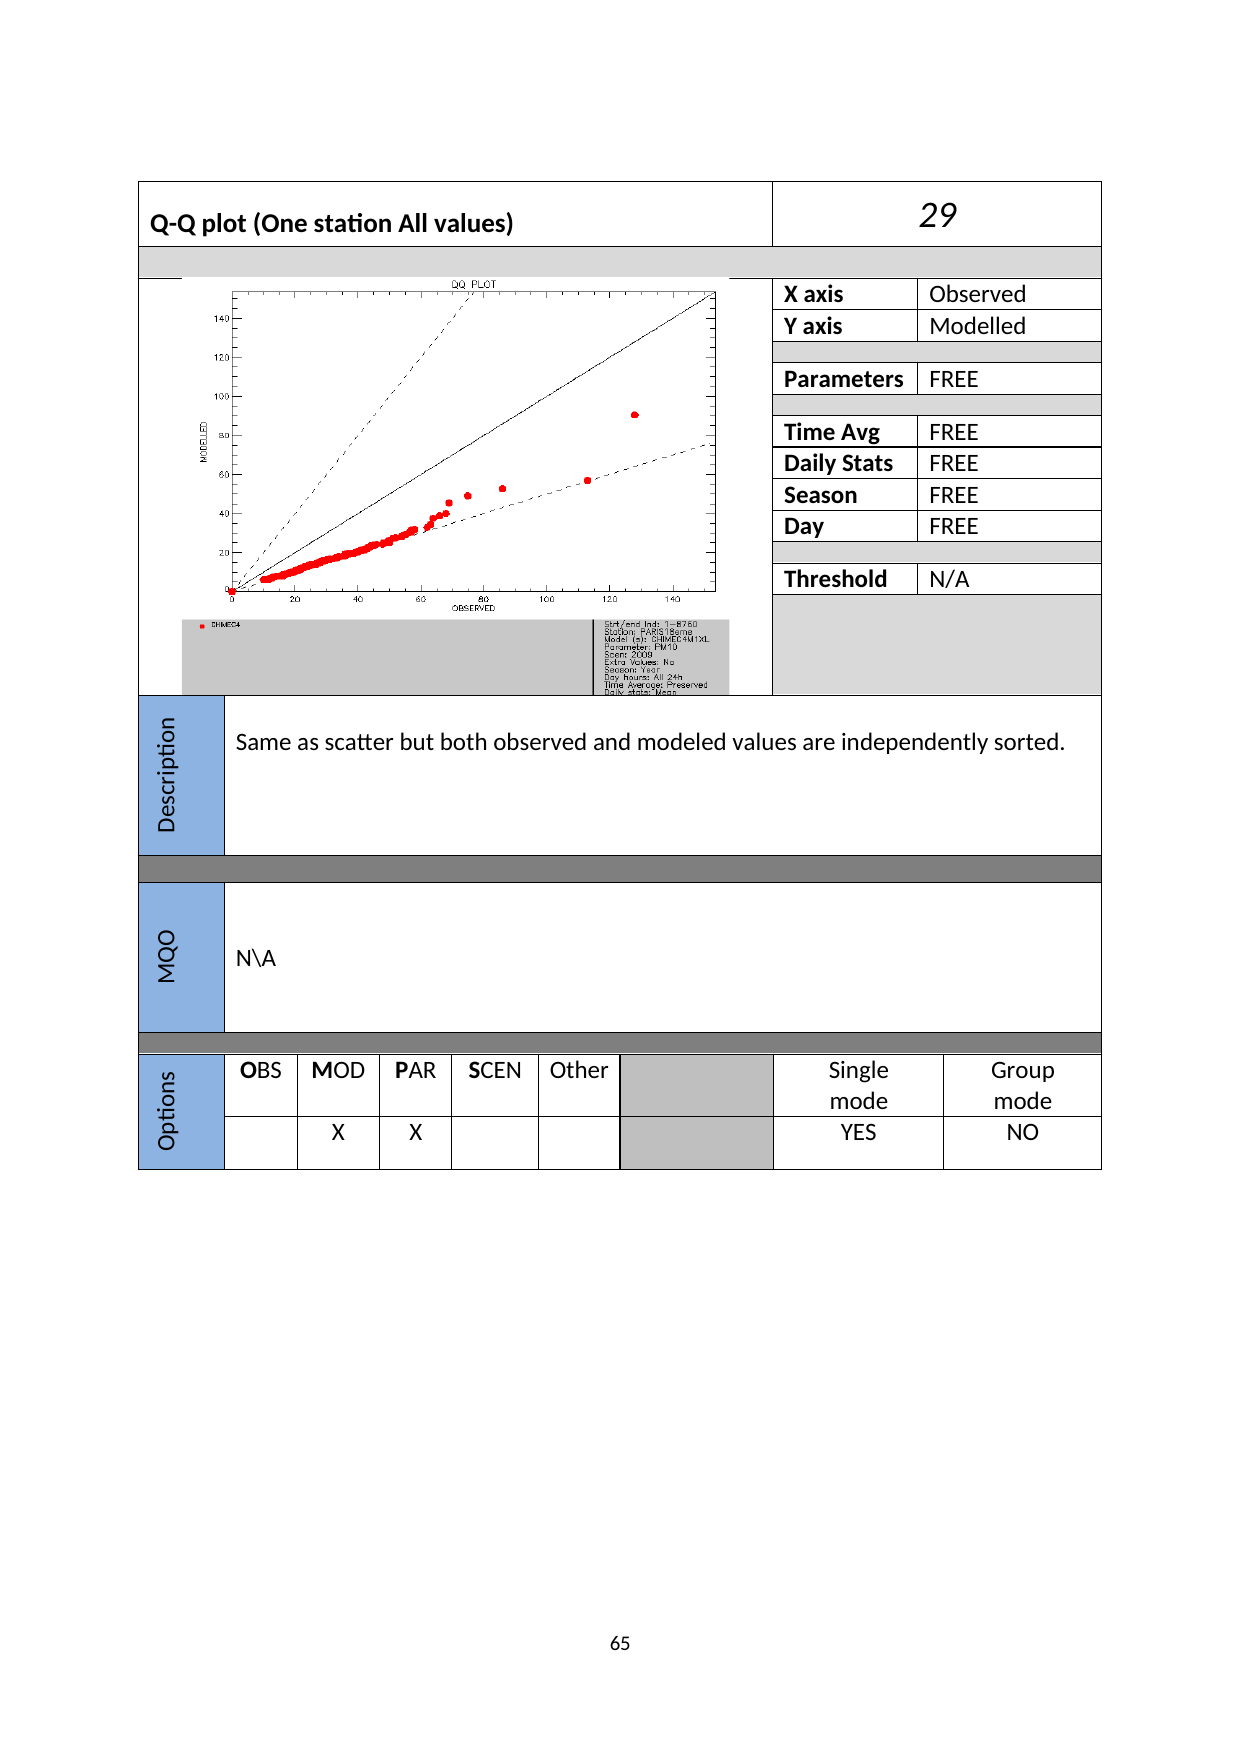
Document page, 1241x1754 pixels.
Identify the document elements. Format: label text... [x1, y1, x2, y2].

table_cell [539, 1117, 619, 1169]
table_cell Same as scatter but both observed and modeled values are independently sorted. [225, 696, 1101, 855]
table_cell X [380, 1117, 451, 1169]
table_cell X axis [773, 279, 917, 309]
table_cell Other [539, 1055, 619, 1116]
picture [181, 278, 730, 695]
table_cell [773, 395, 1101, 415]
table_cell Season [773, 479, 917, 509]
table_cell Group mode [944, 1055, 1101, 1116]
table_cell SCEN [452, 1055, 538, 1116]
table_cell [773, 342, 1101, 362]
table_header 29 [773, 182, 1101, 246]
table_cell [621, 1055, 773, 1116]
table_cell [452, 1117, 538, 1169]
table_cell Day [773, 511, 917, 541]
table_cell Single mode [774, 1055, 943, 1116]
table_cell [139, 247, 1101, 277]
table_cell MQO [139, 883, 224, 1032]
table_cell Daily Stats [773, 448, 917, 478]
table_cell Description [139, 696, 224, 855]
table_cell N\A [225, 883, 1101, 1032]
table_cell OBS [225, 1055, 297, 1116]
table_cell [139, 1033, 1101, 1053]
table_cell FREE [918, 511, 1101, 541]
table_cell Threshold [773, 564, 917, 594]
table_cell X [298, 1117, 379, 1169]
table_cell [773, 542, 1101, 562]
table_cell FREE [918, 363, 1101, 393]
table_cell Options [139, 1055, 224, 1169]
table_cell [139, 279, 181, 694]
table_cell [621, 1117, 773, 1169]
table_cell [730, 279, 772, 694]
table_cell Observed [918, 279, 1101, 309]
table_cell FREE [918, 416, 1101, 446]
table_header Q-Q plot (One station All values) [139, 182, 772, 246]
table_cell [773, 595, 1101, 694]
table_cell FREE [918, 479, 1101, 509]
table_cell Parameters [773, 363, 917, 393]
table_cell N/A [918, 564, 1101, 594]
table_cell Time Avg [773, 416, 917, 446]
table_cell MOD [298, 1055, 379, 1116]
table_cell [225, 1117, 297, 1169]
table_cell [139, 856, 1101, 882]
table_cell Y axis [773, 310, 917, 341]
table_cell YES [774, 1117, 943, 1169]
table_cell PAR [380, 1055, 451, 1116]
table_cell NO [944, 1117, 1101, 1169]
table_cell FREE [918, 448, 1101, 478]
table_cell Modelled [918, 310, 1101, 341]
